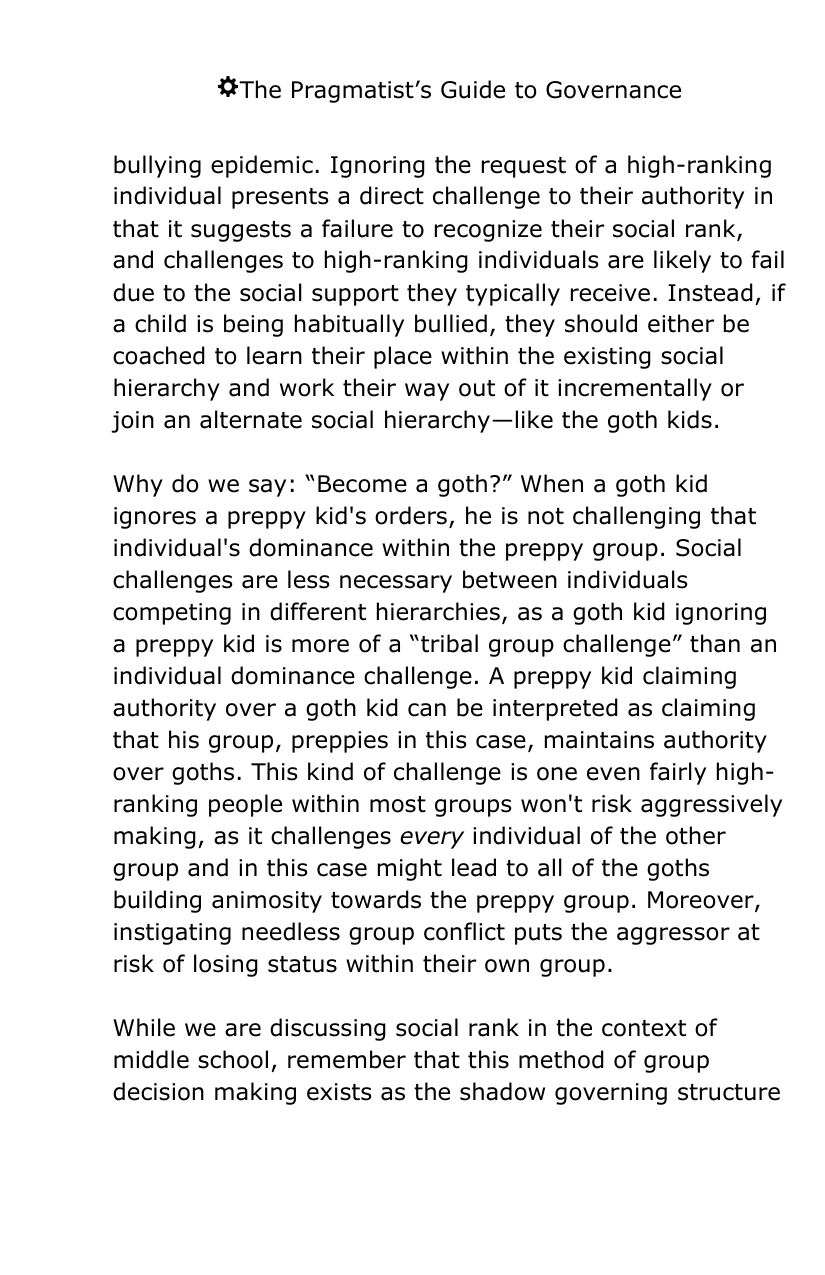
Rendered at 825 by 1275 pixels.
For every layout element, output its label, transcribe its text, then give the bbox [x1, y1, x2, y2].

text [112, 150, 787, 434]
text Why do we say: “Become a goth?” When a goth kid ignores a preppy kid's orders, he is not challenging that individual's dominance within the preppy group. Social challenges are less necessary between individuals competing in different hierarchies, as a goth kid ignoring a preppy kid is more of a “tribal group challenge” than an individual dominance challenge. A preppy kid claiming authority over a goth kid can be interpreted as claiming that his group, preppies in this case, maintains authority over goths. This kind of challenge is one even fairly high-ranking people within most groups won't risk aggressively making, as it challenges every individual of the other group and in this case might lead to all of the goths building animosity towards the preppy group. Moreover, instigating needless group conflict puts the aggressor at risk of losing status within their own group. [112, 470, 787, 977]
picture [217, 75, 239, 98]
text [112, 1013, 787, 1105]
